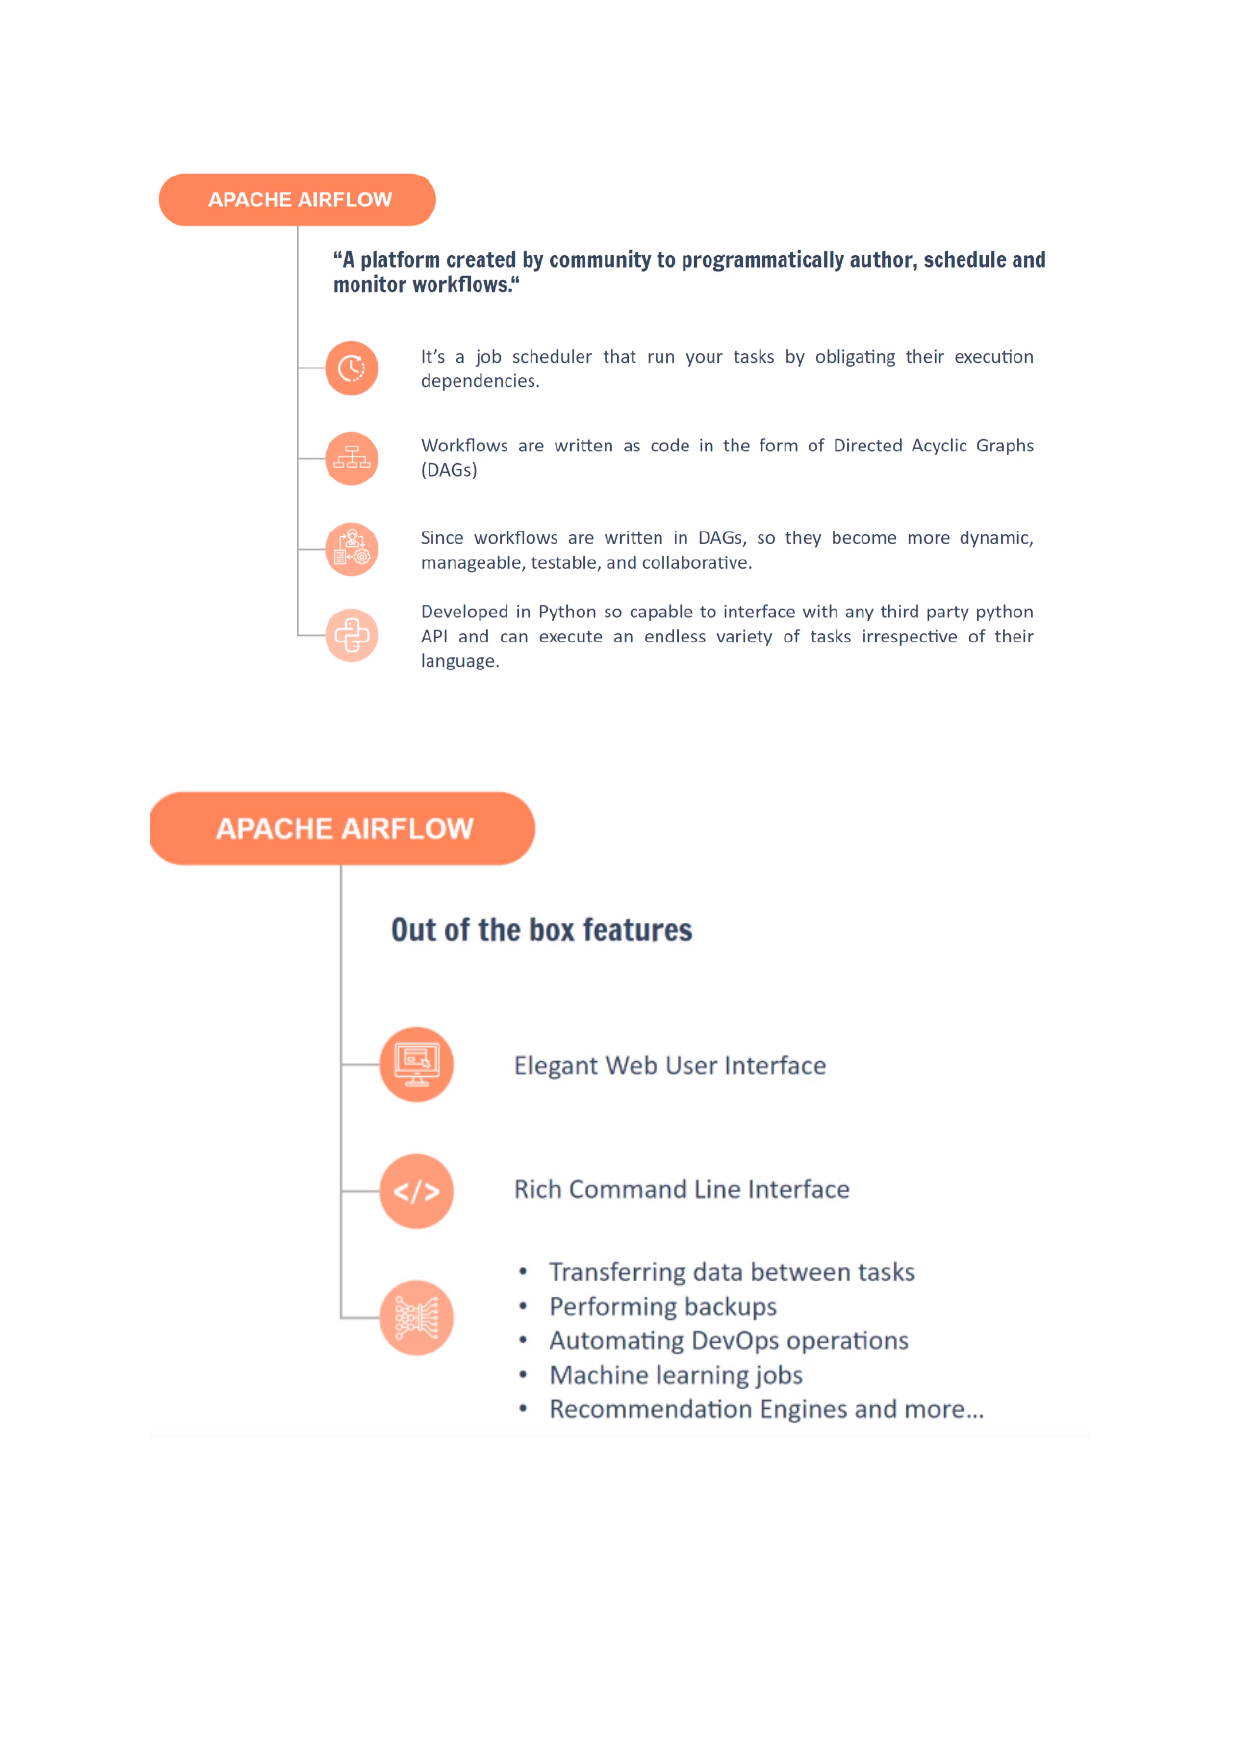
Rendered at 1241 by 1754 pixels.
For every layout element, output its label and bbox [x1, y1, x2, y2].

picture [150, 760, 1091, 1439]
picture [150, 150, 1091, 696]
